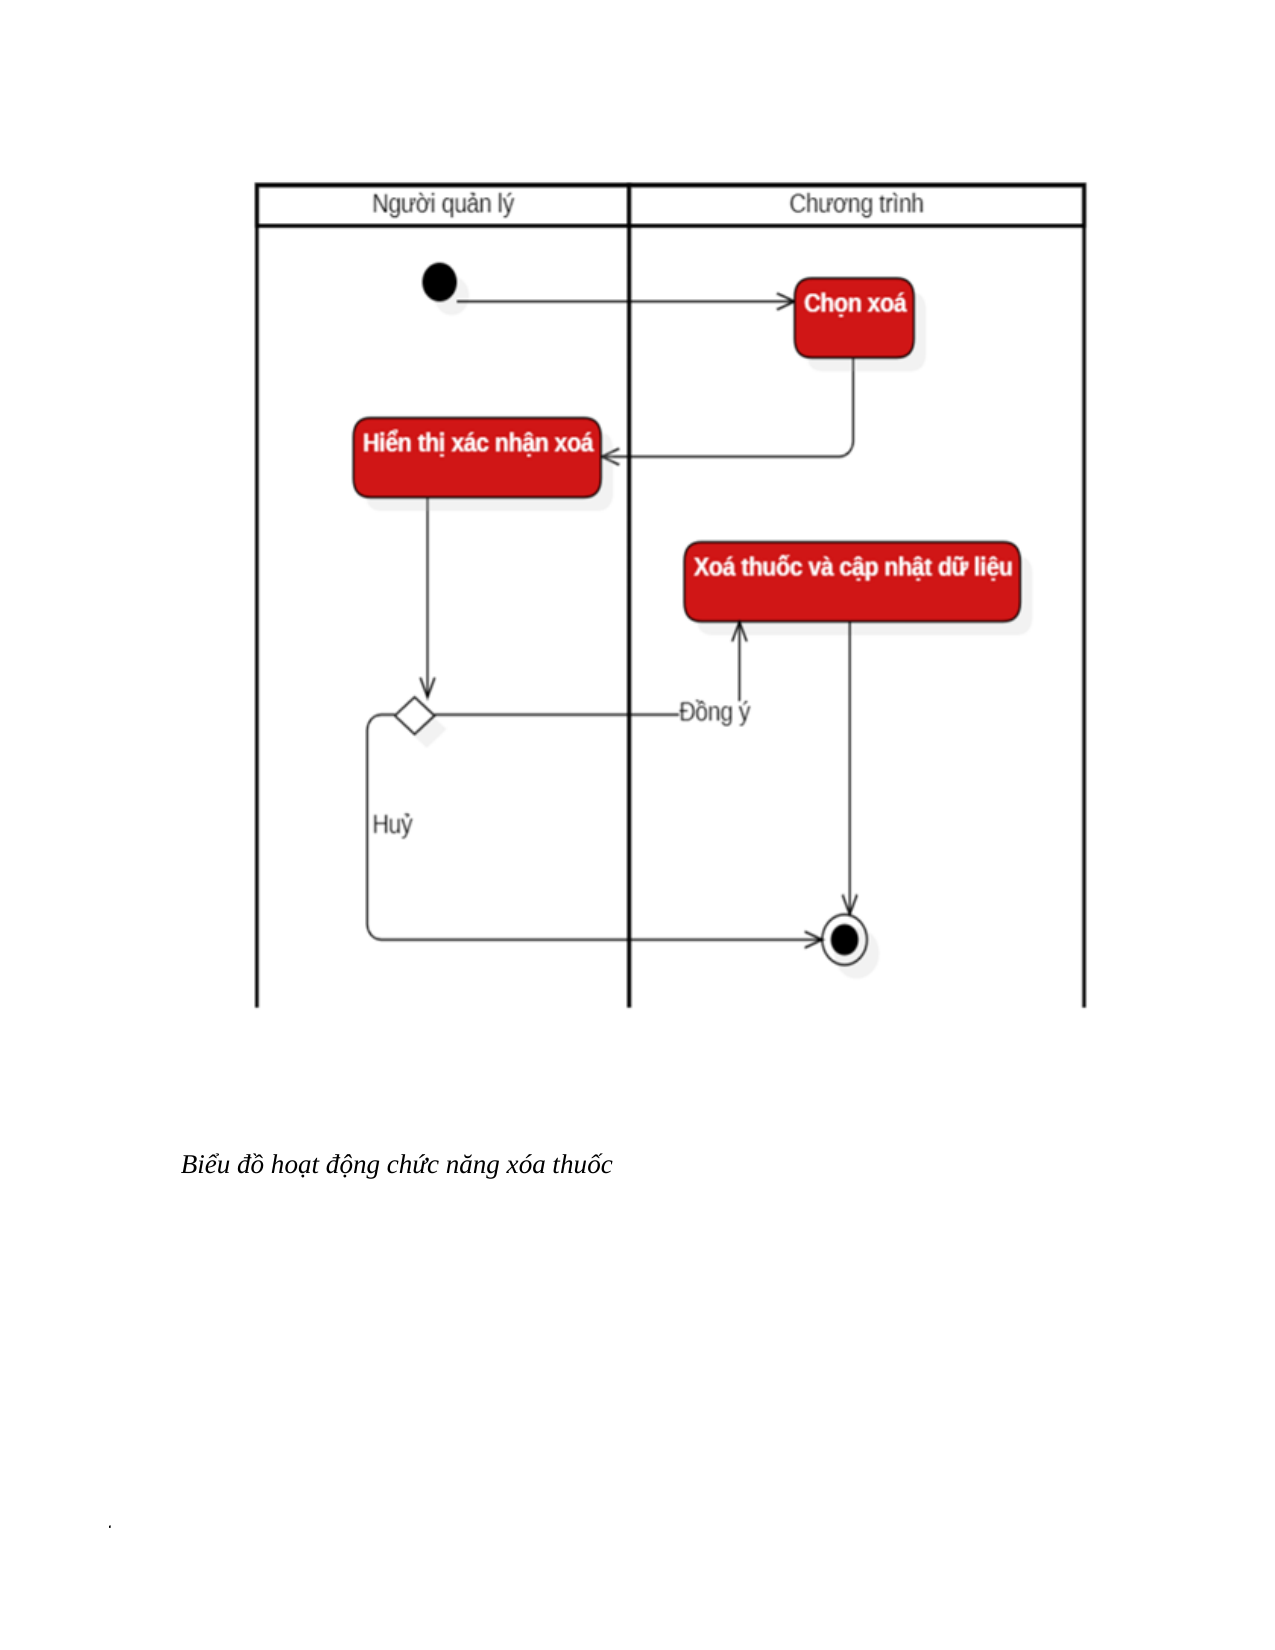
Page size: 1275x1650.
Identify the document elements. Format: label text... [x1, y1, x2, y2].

text Biểu đồ hoạt động chức năng xóa thuốc [181, 1148, 1186, 1179]
picture [118, 105, 1187, 1069]
